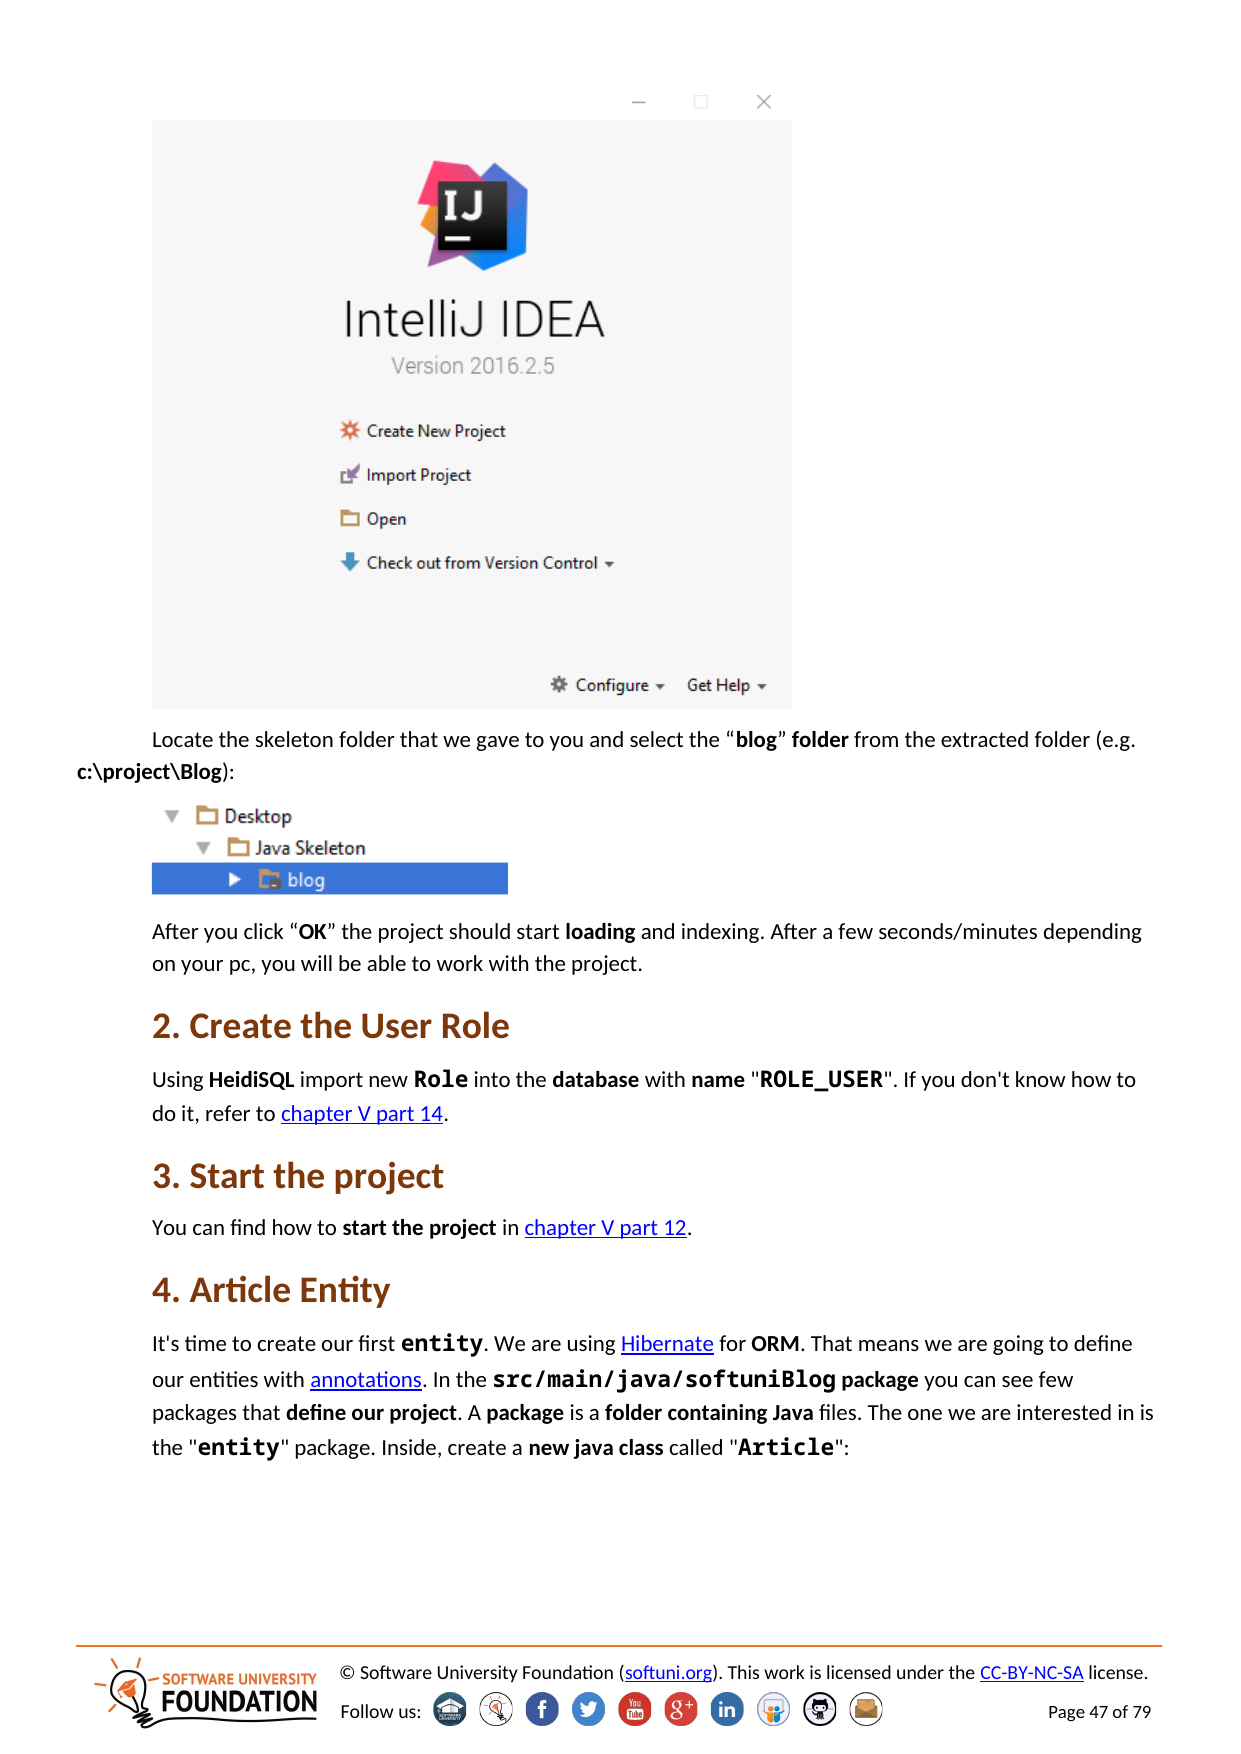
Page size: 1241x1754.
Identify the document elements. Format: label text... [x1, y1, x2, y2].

picture [849, 1692, 883, 1726]
picture [433, 1692, 467, 1726]
text Using HeidiSQL import new Role into the database with name "ROLE_USER". If you don't know how to do it, refer to chapter V part 14. [152, 1063, 1163, 1127]
picture [151, 802, 508, 901]
picture [757, 1692, 790, 1726]
text Locate the skeleton folder that we gave to you and select the “blog” folder from the extracted folder (e.g. c:\project\Blog): [77, 725, 1163, 785]
picture [803, 1692, 837, 1726]
picture [93, 1656, 317, 1729]
picture [525, 1692, 559, 1726]
subtitle Create the User Role [152, 1002, 1163, 1048]
picture [710, 1692, 744, 1726]
picture [479, 1692, 513, 1726]
text You can find how to start the project in chapter V part 12. [152, 1213, 1163, 1241]
subtitle Start the project [152, 1152, 1163, 1198]
picture [618, 1692, 652, 1726]
picture [151, 95, 793, 709]
subtitle Article Entity [152, 1266, 1163, 1312]
picture [664, 1692, 698, 1726]
text After you click “OK” the project should start loading and indexing. After a few seconds/minutes depending on your pc, you will be able to work with the project. [152, 917, 1163, 977]
text It's time to create our first entity. We are using Hibernate for ORM. That means we are going to define our entities with annotations. In the src/main/java/softuniBlog package you can see few packages that define our project. A package is a folder containing Java files. The one we are interested in is the "entity" package. Inside, create a new java class called "Article": [152, 1327, 1163, 1462]
picture [572, 1692, 605, 1726]
